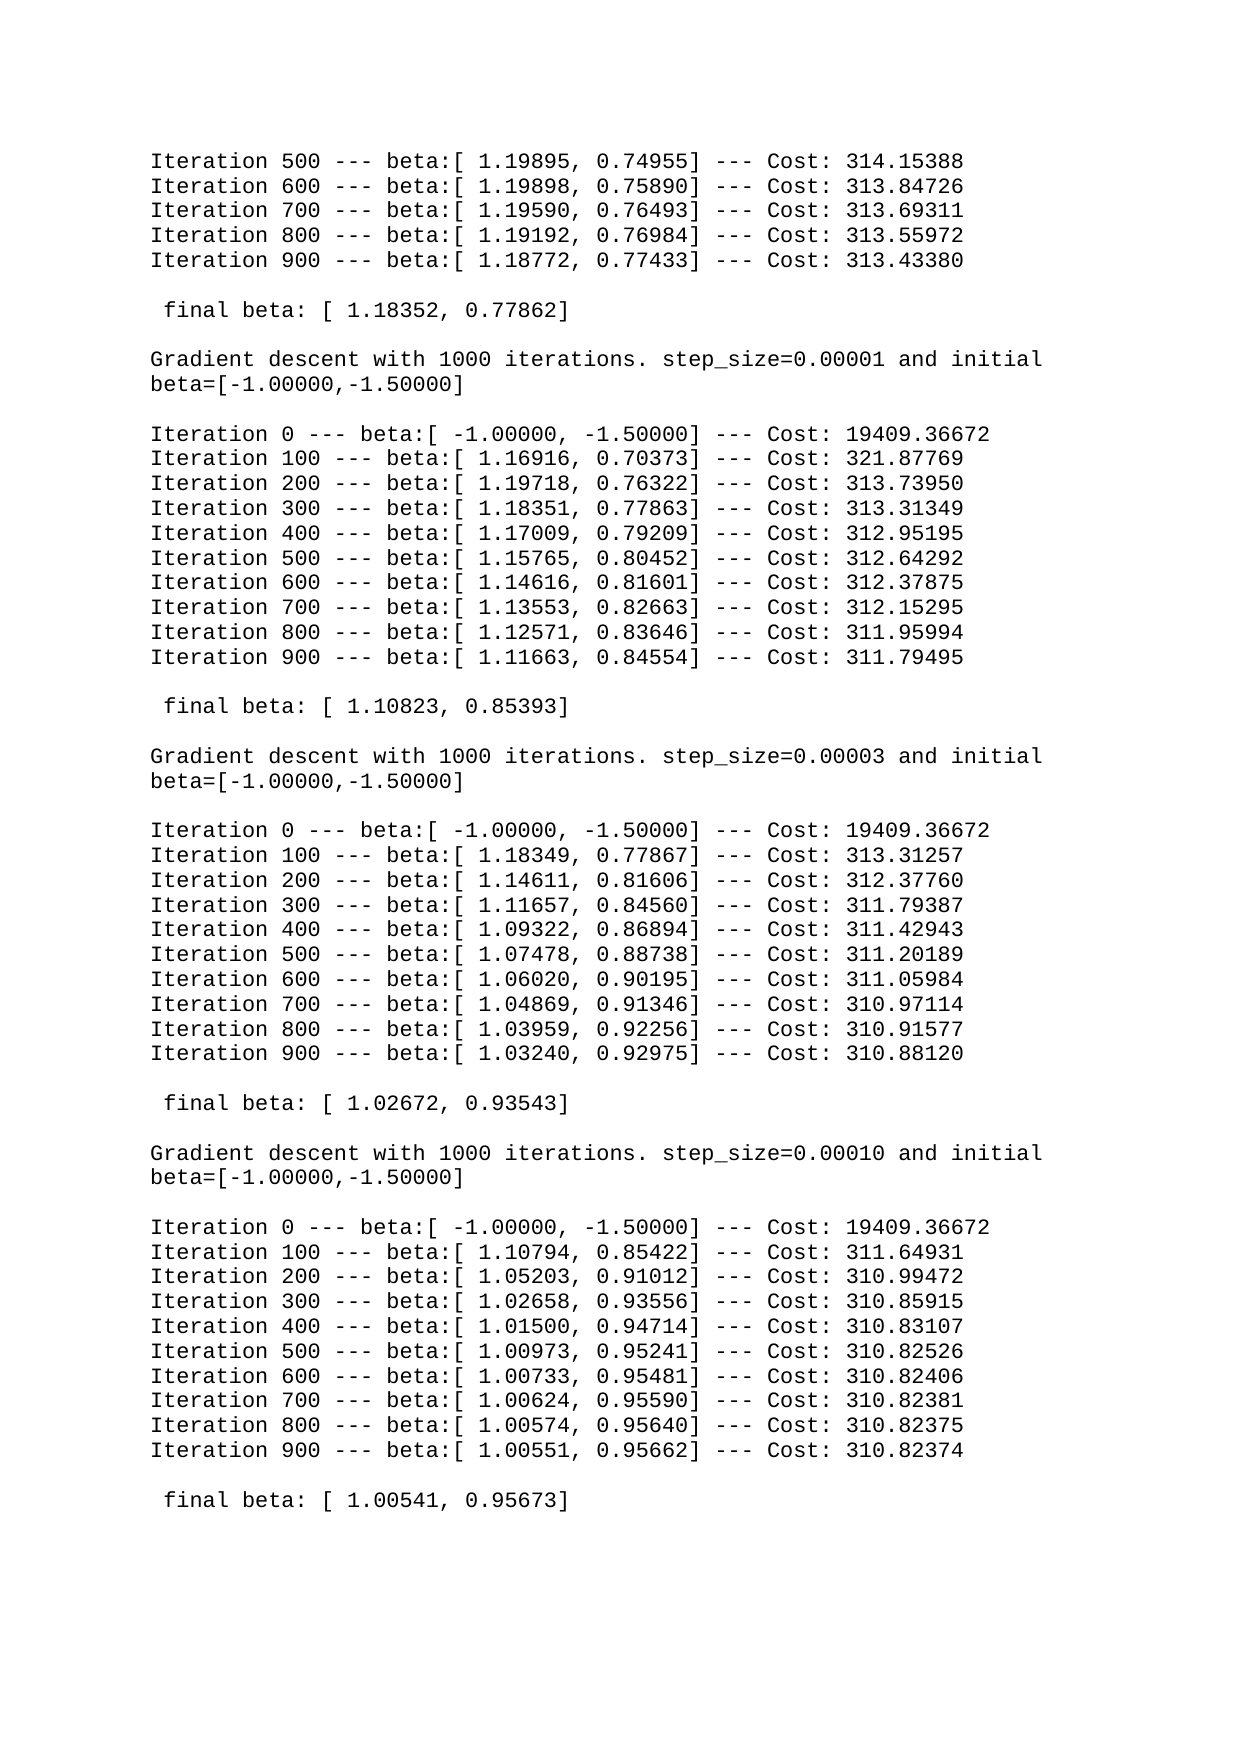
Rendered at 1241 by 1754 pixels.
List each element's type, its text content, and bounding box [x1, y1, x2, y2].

text Iteration 0 --- beta:[ -1.00000, -1.50000] --- Cost: 19409.36672 [150, 819, 1090, 844]
text Iteration 800 --- beta:[ 1.12571, 0.83646] --- Cost: 311.95994 [150, 621, 1090, 646]
text Iteration 500 --- beta:[ 1.15765, 0.80452] --- Cost: 312.64292 [150, 547, 1090, 571]
text Iteration 200 --- beta:[ 1.19718, 0.76322] --- Cost: 313.73950 [150, 472, 1090, 497]
text Iteration 500 --- beta:[ 1.19895, 0.74955] --- Cost: 314.15388 [150, 150, 1090, 175]
text Iteration 100 --- beta:[ 1.10794, 0.85422] --- Cost: 311.64931 [150, 1241, 1090, 1266]
text Iteration 300 --- beta:[ 1.18351, 0.77863] --- Cost: 313.31349 [150, 497, 1090, 522]
text Iteration 700 --- beta:[ 1.19590, 0.76493] --- Cost: 313.69311 [150, 199, 1090, 224]
text Iteration 500 --- beta:[ 1.07478, 0.88738] --- Cost: 311.20189 [150, 943, 1090, 968]
text Iteration 100 --- beta:[ 1.18349, 0.77867] --- Cost: 313.31257 [150, 844, 1090, 869]
text Iteration 700 --- beta:[ 1.00624, 0.95590] --- Cost: 310.82381 [150, 1389, 1090, 1414]
text final beta: [ 1.18352, 0.77862] [150, 299, 1090, 323]
text Iteration 200 --- beta:[ 1.14611, 0.81606] --- Cost: 312.37760 [150, 869, 1090, 894]
text Iteration 0 --- beta:[ -1.00000, -1.50000] --- Cost: 19409.36672 [150, 1216, 1090, 1241]
text Iteration 600 --- beta:[ 1.14616, 0.81601] --- Cost: 312.37875 [150, 571, 1090, 596]
text Iteration 0 --- beta:[ -1.00000, -1.50000] --- Cost: 19409.36672 [150, 423, 1090, 447]
text Iteration 700 --- beta:[ 1.04869, 0.91346] --- Cost: 310.97114 [150, 993, 1090, 1018]
text Iteration 800 --- beta:[ 1.19192, 0.76984] --- Cost: 313.55972 [150, 224, 1090, 249]
text Iteration 900 --- beta:[ 1.03240, 0.92975] --- Cost: 310.88120 [150, 1042, 1090, 1067]
text Iteration 100 --- beta:[ 1.16916, 0.70373] --- Cost: 321.87769 [150, 447, 1090, 472]
text Gradient descent with 1000 iterations. step_size=0.00003 and initial beta=[-1.00000,-1.50000] [150, 745, 1090, 794]
text Iteration 900 --- beta:[ 1.11663, 0.84554] --- Cost: 311.79495 [150, 646, 1090, 671]
text Iteration 600 --- beta:[ 1.06020, 0.90195] --- Cost: 311.05984 [150, 968, 1090, 993]
text Iteration 900 --- beta:[ 1.00551, 0.95662] --- Cost: 310.82374 [150, 1439, 1090, 1464]
text Iteration 800 --- beta:[ 1.03959, 0.92256] --- Cost: 310.91577 [150, 1018, 1090, 1042]
text Gradient descent with 1000 iterations. step_size=0.00010 and initial beta=[-1.00000,-1.50000] [150, 1142, 1090, 1191]
text Iteration 200 --- beta:[ 1.05203, 0.91012] --- Cost: 310.99472 [150, 1266, 1090, 1290]
text Iteration 600 --- beta:[ 1.19898, 0.75890] --- Cost: 313.84726 [150, 175, 1090, 199]
text Iteration 900 --- beta:[ 1.18772, 0.77433] --- Cost: 313.43380 [150, 249, 1090, 274]
text Iteration 700 --- beta:[ 1.13553, 0.82663] --- Cost: 312.15295 [150, 596, 1090, 621]
text final beta: [ 1.02672, 0.93543] [150, 1092, 1090, 1117]
text final beta: [ 1.10823, 0.85393] [150, 695, 1090, 720]
text Gradient descent with 1000 iterations. step_size=0.00001 and initial beta=[-1.00000,-1.50000] [150, 348, 1090, 398]
text Iteration 400 --- beta:[ 1.01500, 0.94714] --- Cost: 310.83107 [150, 1315, 1090, 1340]
text Iteration 800 --- beta:[ 1.00574, 0.95640] --- Cost: 310.82375 [150, 1414, 1090, 1439]
text Iteration 400 --- beta:[ 1.17009, 0.79209] --- Cost: 312.95195 [150, 522, 1090, 547]
text final beta: [ 1.00541, 0.95673] [150, 1489, 1090, 1513]
text Iteration 500 --- beta:[ 1.00973, 0.95241] --- Cost: 310.82526 [150, 1340, 1090, 1365]
text Iteration 400 --- beta:[ 1.09322, 0.86894] --- Cost: 311.42943 [150, 918, 1090, 943]
text Iteration 300 --- beta:[ 1.11657, 0.84560] --- Cost: 311.79387 [150, 894, 1090, 918]
text Iteration 600 --- beta:[ 1.00733, 0.95481] --- Cost: 310.82406 [150, 1365, 1090, 1389]
text Iteration 300 --- beta:[ 1.02658, 0.93556] --- Cost: 310.85915 [150, 1290, 1090, 1315]
